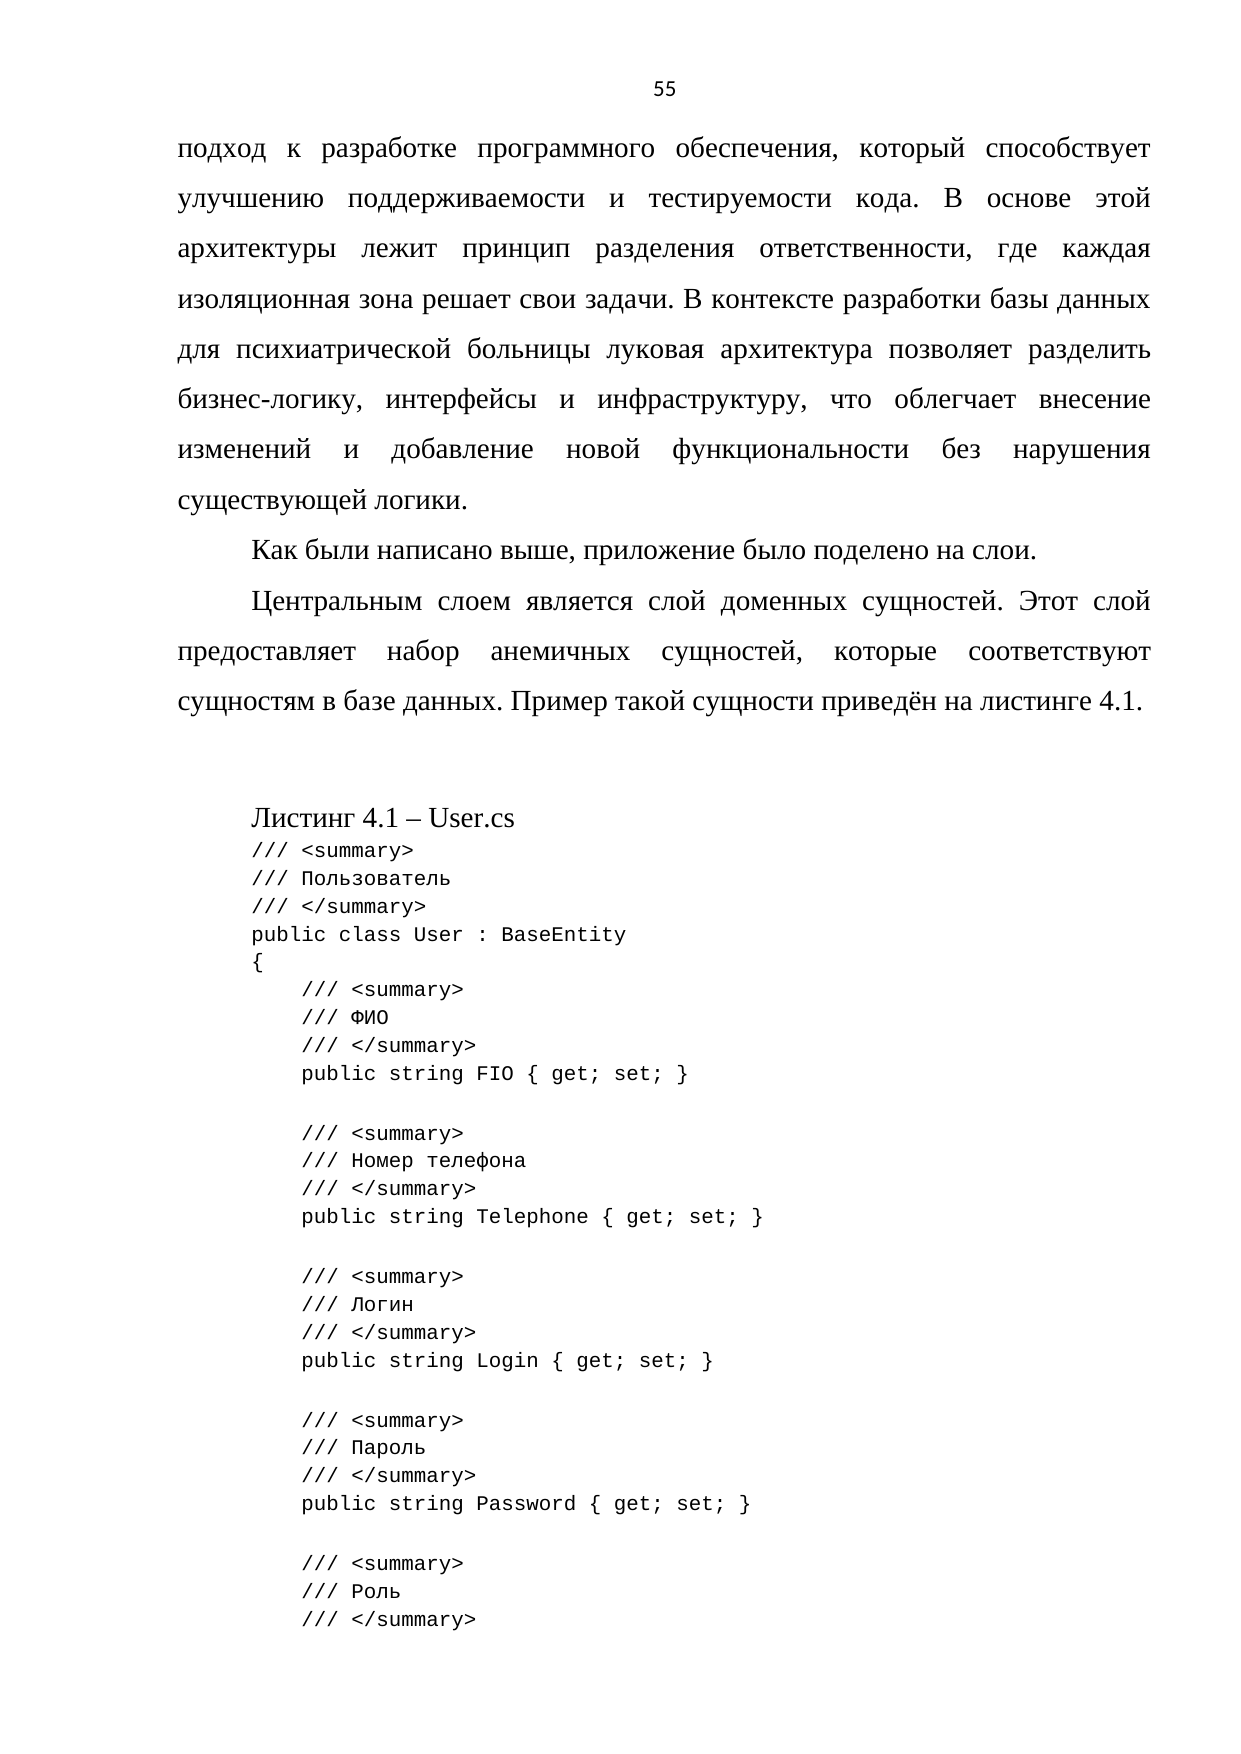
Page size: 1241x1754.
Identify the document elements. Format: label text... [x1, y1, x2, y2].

text /// </summary> [177, 1322, 1152, 1345]
text /// Пользователь [177, 868, 1152, 892]
text /// Роль [177, 1581, 1152, 1604]
list Центральным слоем является слой доменных сущностей. Этот слой предоставляет набор анемичных сущностей, которые соответствуют сущностям в базе данных. Пример такой сущности приведён на листинге 4.1. [177, 583, 1152, 717]
text /// <summary> [177, 1409, 1152, 1433]
text /// </summary> [177, 1609, 1152, 1632]
list Как были написано выше, приложение было поделено на слои. [177, 532, 1152, 566]
text Листинг 4.1 – User.cs [177, 801, 1152, 834]
text /// </summary> [177, 896, 1152, 919]
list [177, 130, 1152, 516]
text /// Номер телефона [177, 1151, 1152, 1174]
text public string Password { get; set; } [177, 1493, 1152, 1517]
text public string FIO { get; set; } [177, 1063, 1152, 1086]
text /// </summary> [177, 1465, 1152, 1489]
text { [177, 951, 1152, 975]
text public class User : BaseEntity [177, 924, 1152, 947]
text /// ФИО [177, 1007, 1152, 1031]
text public string Login { get; set; } [177, 1349, 1152, 1373]
text /// <summary> [177, 979, 1152, 1003]
text /// <summary> [177, 1266, 1152, 1290]
text /// <summary> [177, 840, 1152, 864]
text /// Пароль [177, 1437, 1152, 1461]
text /// <summary> [177, 1553, 1152, 1577]
text public string Telephone { get; set; } [177, 1206, 1152, 1230]
text /// </summary> [177, 1178, 1152, 1202]
text /// </summary> [177, 1035, 1152, 1058]
text /// Логин [177, 1294, 1152, 1318]
text /// <summary> [177, 1123, 1152, 1146]
